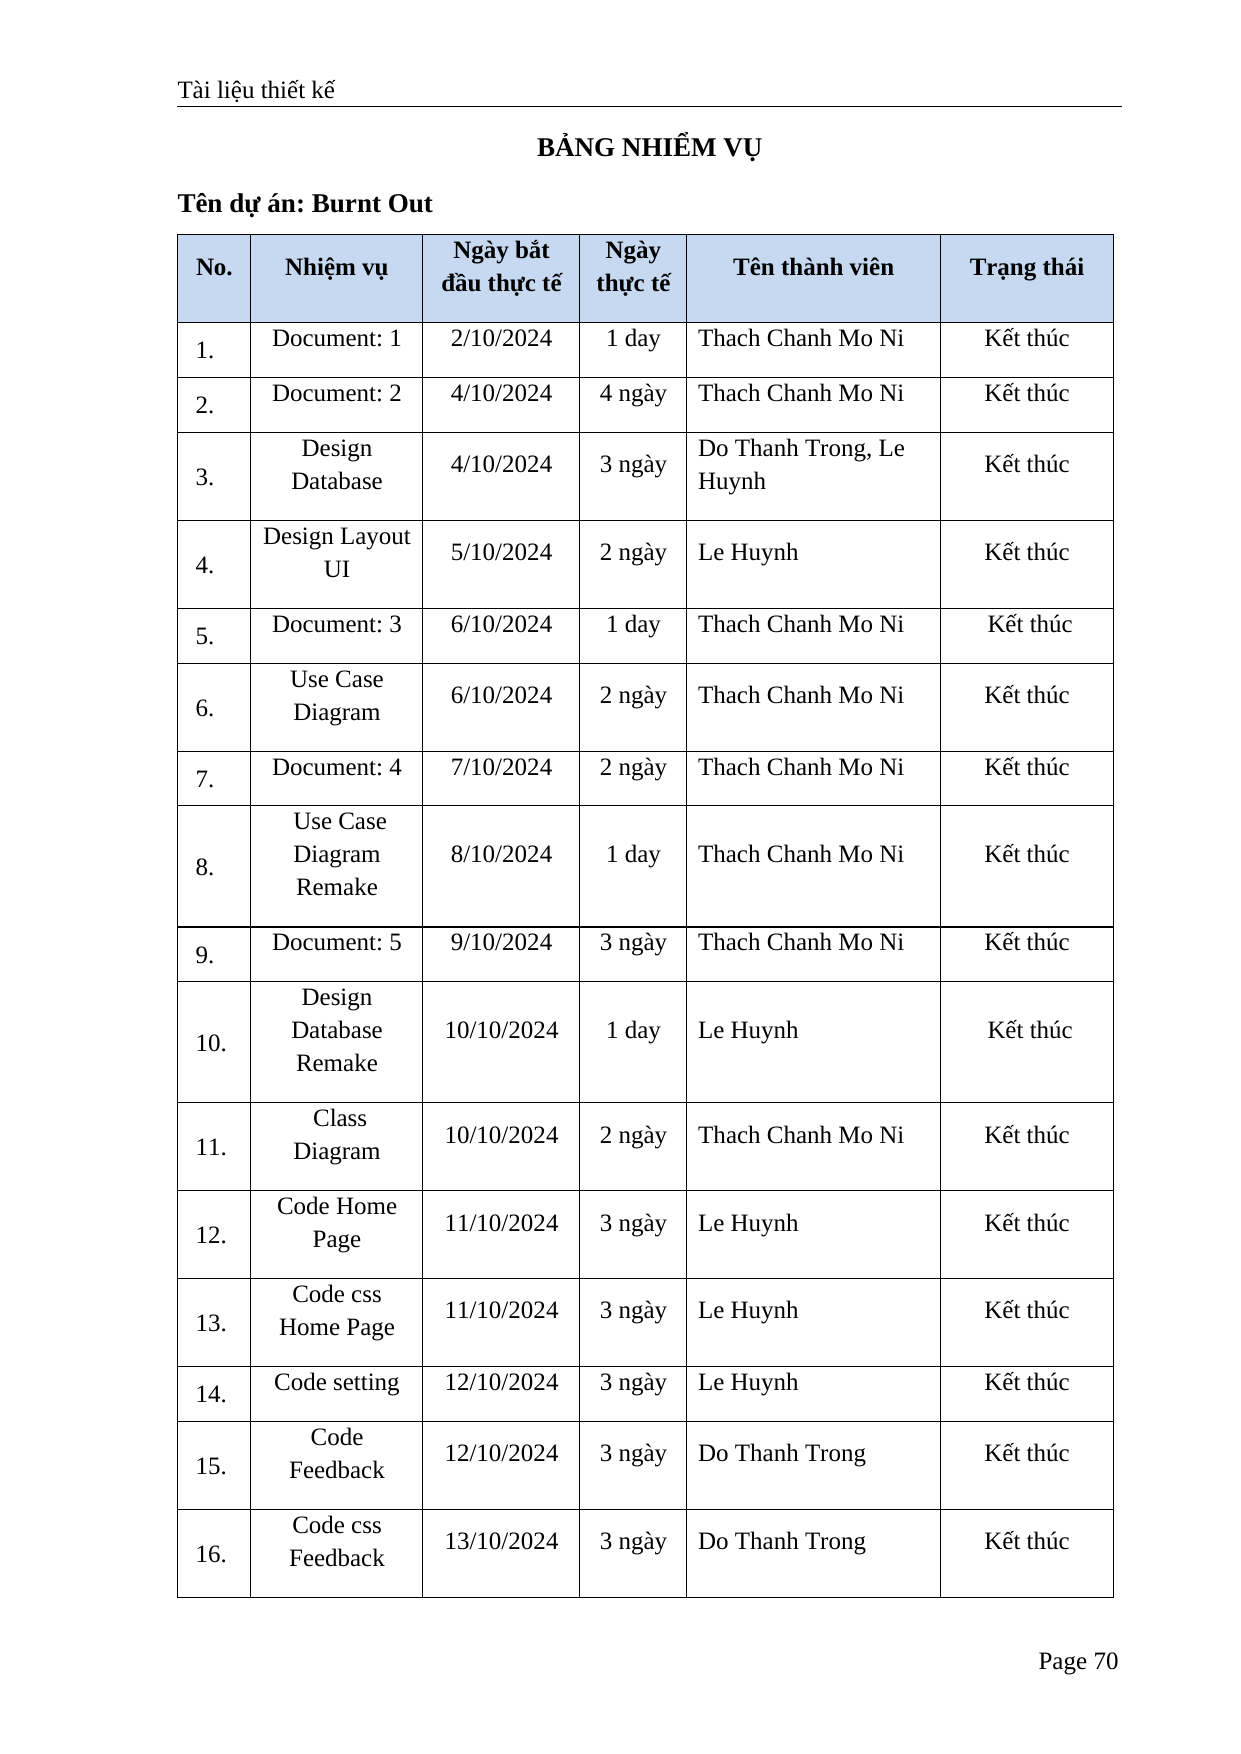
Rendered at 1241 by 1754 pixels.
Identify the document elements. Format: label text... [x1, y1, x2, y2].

table_cell 2 ngày [580, 664, 686, 751]
table_cell Kết thúc [941, 806, 1113, 926]
table_cell Kết thúc [941, 609, 1113, 663]
table_cell Thach Chanh Mo Ni [687, 752, 940, 805]
table_cell Code Home Page [251, 1191, 422, 1278]
table_cell Document: 2 [251, 378, 422, 432]
table_cell [178, 1279, 250, 1366]
table_cell Le Huynh [687, 1279, 940, 1366]
table_cell Kết thúc [941, 433, 1113, 520]
table_cell [178, 1367, 250, 1421]
table_cell Kết thúc [941, 1367, 1113, 1421]
table_cell Thach Chanh Mo Ni [687, 378, 940, 432]
table_header Trạng thái [941, 235, 1113, 322]
table_cell 3 ngày [580, 928, 686, 981]
text BẢNG NHIỂM VỤ [177, 131, 1122, 162]
table_cell Kết thúc [941, 752, 1113, 805]
table_cell 3 ngày [580, 1191, 686, 1278]
table_cell 3 ngày [580, 1367, 686, 1421]
table_cell 13/10/2024 [423, 1510, 579, 1597]
table_cell Kết thúc [941, 323, 1113, 377]
table_cell 6/10/2024 [423, 664, 579, 751]
table_cell 3 ngày [580, 1279, 686, 1366]
table_cell [178, 752, 250, 805]
table_cell Document: 3 [251, 609, 422, 663]
table_cell Le Huynh [687, 1191, 940, 1278]
table_cell Thach Chanh Mo Ni [687, 806, 940, 926]
table_cell Kết thúc [941, 1422, 1113, 1509]
table_cell Do Thanh Trong, Le Huynh [687, 433, 940, 520]
table_cell 2 ngày [580, 1103, 686, 1190]
table_cell 12/10/2024 [423, 1422, 579, 1509]
table_cell 3 ngày [580, 1510, 686, 1597]
table_cell [178, 378, 250, 432]
table_cell 6/10/2024 [423, 609, 579, 663]
table_cell [178, 323, 250, 377]
table_cell 1 day [580, 609, 686, 663]
table_cell [178, 1510, 250, 1597]
table_cell Thach Chanh Mo Ni [687, 323, 940, 377]
table_cell [178, 982, 250, 1102]
table_cell 11/10/2024 [423, 1191, 579, 1278]
table_cell [178, 928, 250, 981]
table_cell [178, 1191, 250, 1278]
list Tên dự án: Burnt Out [177, 187, 1122, 219]
table_cell Thach Chanh Mo Ni [687, 1103, 940, 1190]
table_cell Design Database Remake [251, 982, 422, 1102]
table_cell [178, 433, 250, 520]
table_cell Kết thúc [941, 1510, 1113, 1597]
table_cell Class Diagram [251, 1103, 422, 1190]
table_cell Kết thúc [941, 1191, 1113, 1278]
table_cell [178, 521, 250, 608]
table_cell Kết thúc [941, 1279, 1113, 1366]
table_cell Code css Home Page [251, 1279, 422, 1366]
table_cell 8/10/2024 [423, 806, 579, 926]
table_cell 9/10/2024 [423, 928, 579, 981]
table_cell Design Database [251, 433, 422, 520]
table_cell Le Huynh [687, 521, 940, 608]
table_header Ngày bắt đầu thực tế [423, 235, 579, 322]
table_cell [178, 806, 250, 926]
table_header Tên thành viên [687, 235, 940, 322]
table_cell 12/10/2024 [423, 1367, 579, 1421]
table_cell Thach Chanh Mo Ni [687, 664, 940, 751]
table_cell [178, 609, 250, 663]
table_cell 4/10/2024 [423, 433, 579, 520]
table_cell 10/10/2024 [423, 1103, 579, 1190]
table_cell Code css Feedback [251, 1510, 422, 1597]
table_cell Kết thúc [941, 1103, 1113, 1190]
table_cell 4/10/2024 [423, 378, 579, 432]
table_cell Kết thúc [941, 521, 1113, 608]
table_cell Code Feedback [251, 1422, 422, 1509]
table_cell 2/10/2024 [423, 323, 579, 377]
table_cell Thach Chanh Mo Ni [687, 928, 940, 981]
table_cell 1 day [580, 806, 686, 926]
table_cell Kết thúc [941, 664, 1113, 751]
table_cell 4 ngày [580, 378, 686, 432]
table_cell [178, 1103, 250, 1190]
table_cell 2 ngày [580, 752, 686, 805]
table_cell Code setting [251, 1367, 422, 1421]
table_cell Use Case Diagram [251, 664, 422, 751]
table_cell 1 day [580, 323, 686, 377]
table_cell 2 ngày [580, 521, 686, 608]
table_cell Do Thanh Trong [687, 1422, 940, 1509]
table_cell 3 ngày [580, 433, 686, 520]
table_cell Use Case Diagram Remake [251, 806, 422, 926]
table_cell [178, 664, 250, 751]
table_cell Do Thanh Trong [687, 1510, 940, 1597]
table_cell 5/10/2024 [423, 521, 579, 608]
table_cell 10/10/2024 [423, 982, 579, 1102]
table_header No. [178, 235, 250, 322]
table_cell Le Huynh [687, 982, 940, 1102]
table_header Nhiệm vụ [251, 235, 422, 322]
table_header Ngày thực tế [580, 235, 686, 322]
table_cell Document: 4 [251, 752, 422, 805]
table_cell Document: 5 [251, 928, 422, 981]
table_cell 7/10/2024 [423, 752, 579, 805]
table_cell 3 ngày [580, 1422, 686, 1509]
table_cell Kết thúc [941, 378, 1113, 432]
table_cell Design Layout UI [251, 521, 422, 608]
table_cell Kết thúc [941, 928, 1113, 981]
table_cell Kết thúc [941, 982, 1113, 1102]
table_cell Document: 1 [251, 323, 422, 377]
table_cell Thach Chanh Mo Ni [687, 609, 940, 663]
table_cell [178, 1422, 250, 1509]
table_cell Le Huynh [687, 1367, 940, 1421]
table_cell 1 day [580, 982, 686, 1102]
table_cell 11/10/2024 [423, 1279, 579, 1366]
